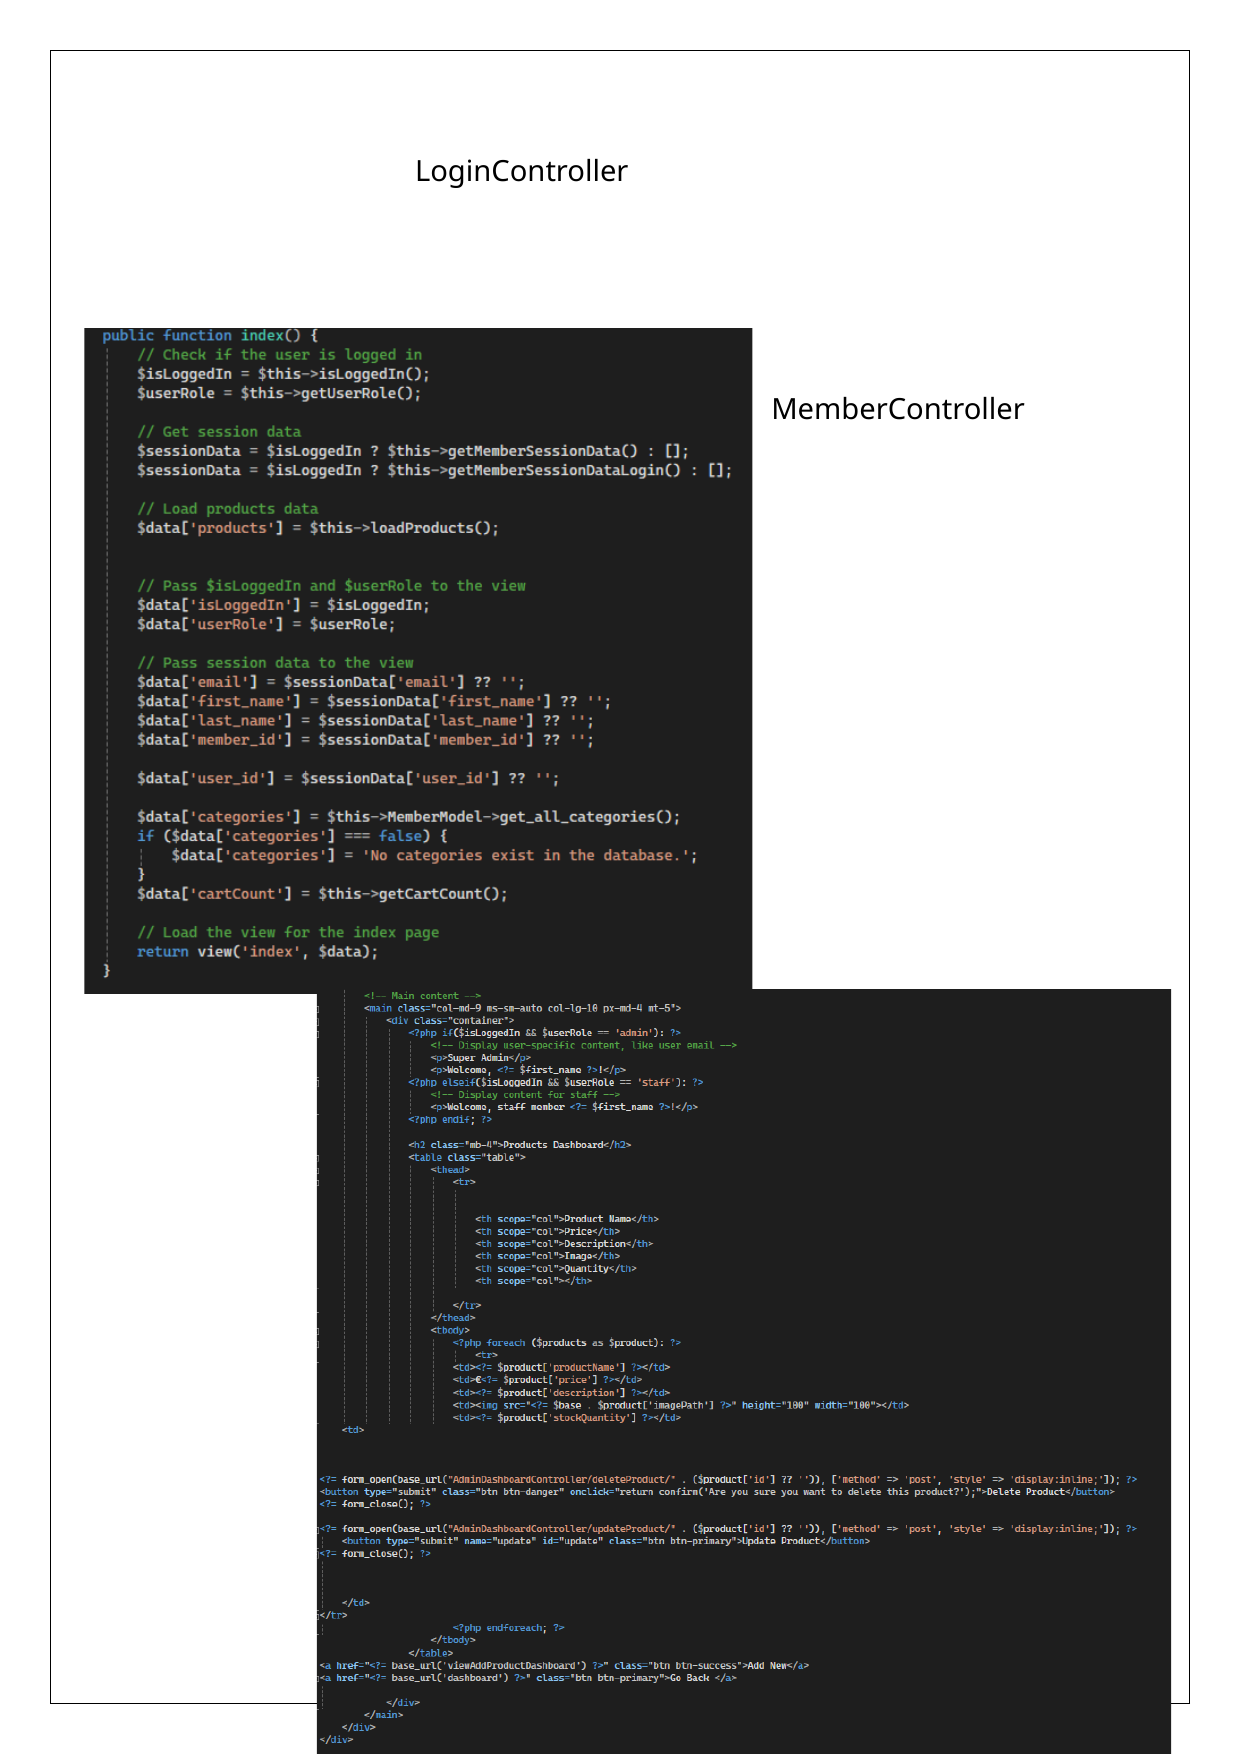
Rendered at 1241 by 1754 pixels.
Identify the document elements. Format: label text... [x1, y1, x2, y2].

picture [84, 328, 1172, 1754]
text LoginController [150, 150, 1090, 190]
text MemberController [753, 388, 1090, 428]
